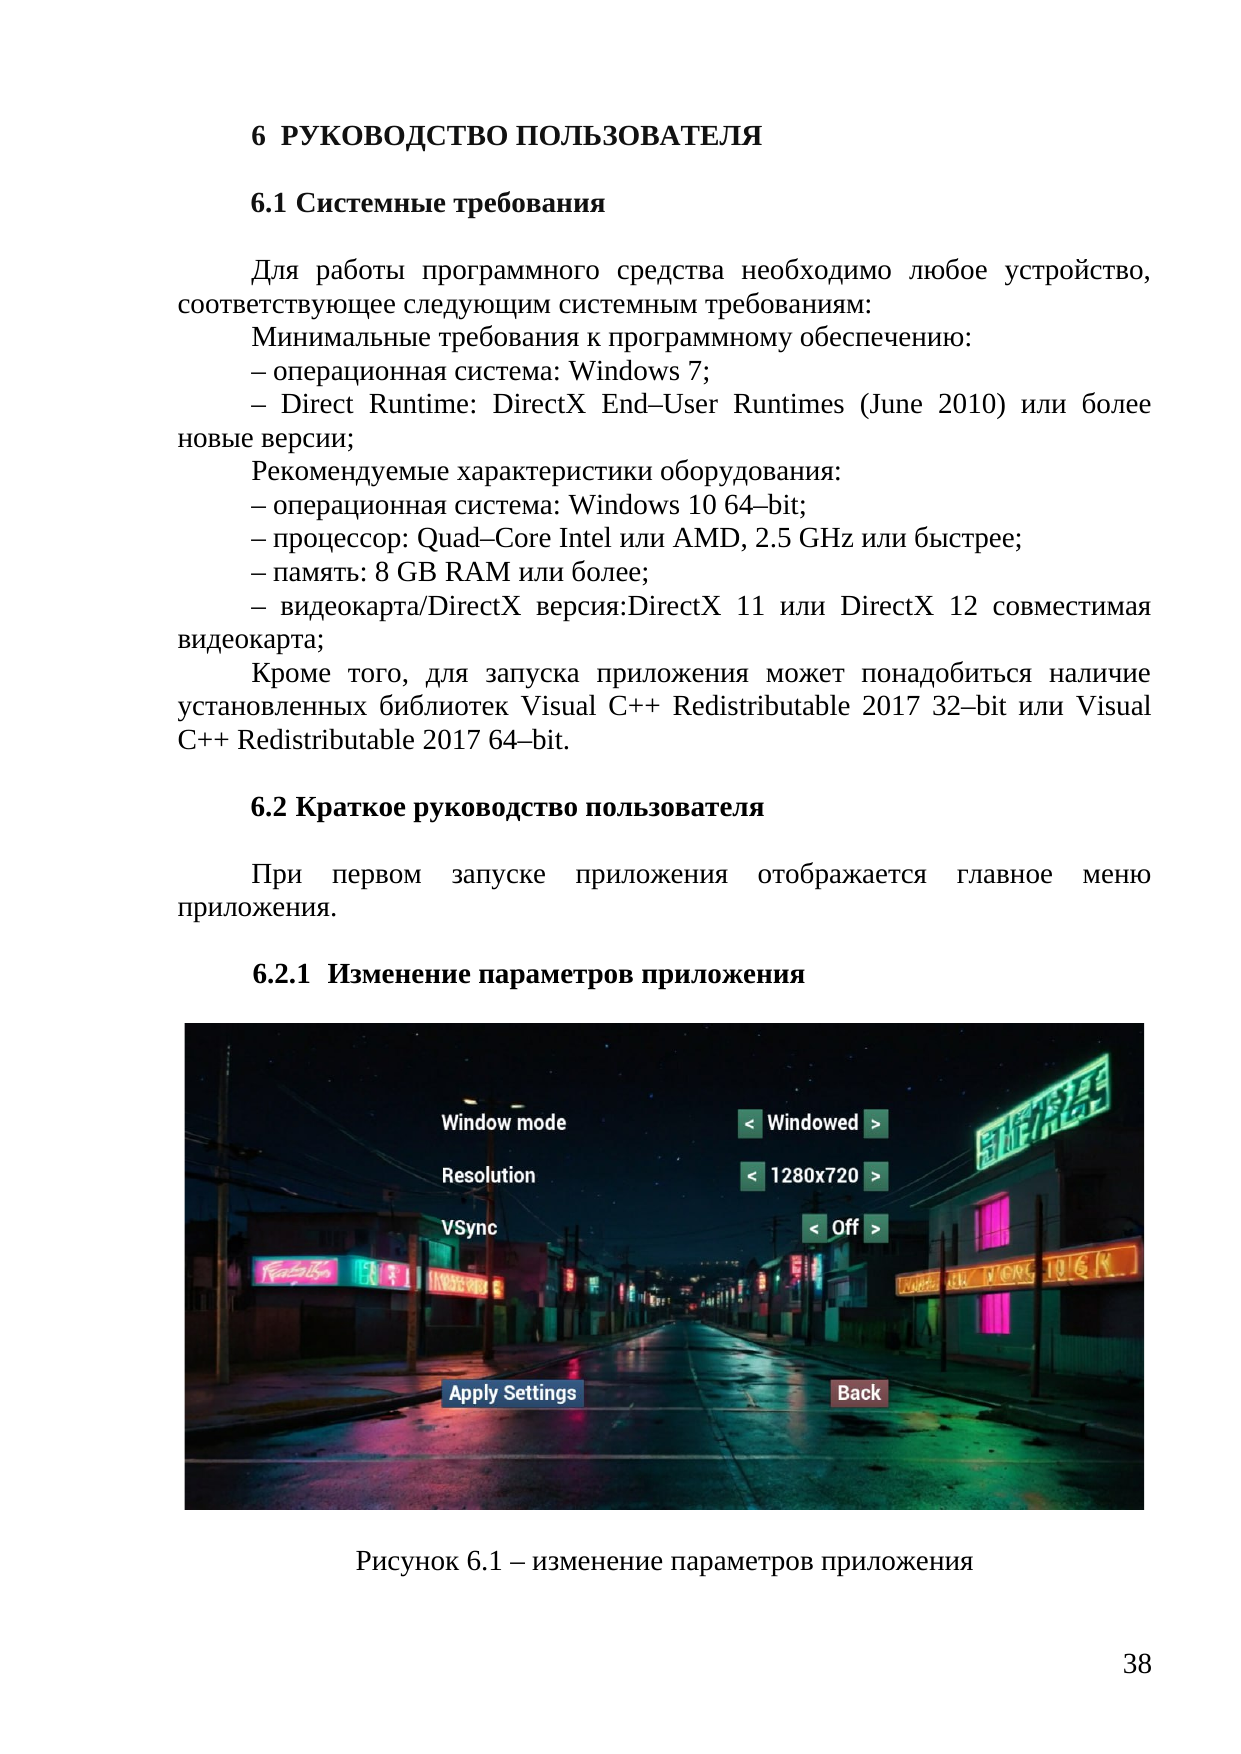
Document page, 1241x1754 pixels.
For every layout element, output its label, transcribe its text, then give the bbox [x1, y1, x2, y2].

text – видеокарта/DirectX версия:DirectX 11 или DirectX 12 совместимая видеокарта; [177, 588, 1152, 655]
text Минимальные требования к программному обеспечению: [177, 319, 1152, 353]
list РУКОВОДСТВО ПОЛЬЗОВАТЕЛЯ [251, 118, 1152, 152]
list Изменение параметров приложения [252, 957, 1152, 990]
text – Direct Runtime: DirectX End–User Runtimes (June 2010) или более новые версии; [177, 386, 1152, 453]
text – операционная система: Windows 10 64–bit; [177, 487, 1152, 521]
picture [184, 1023, 1145, 1510]
text Для работы программного средства необходимо любое устройство, соответствующее следующим системным требованиям: [177, 252, 1152, 319]
text – память: 8 GB RAM или более; [177, 554, 1152, 588]
list Краткое руководство пользователя [250, 789, 1152, 822]
text – операционная система: Windows 7; [177, 353, 1152, 386]
text Рисунок 6.1 – изменение параметров приложения [177, 1543, 1152, 1576]
text При первом запуске приложения отображается главное меню приложения. [177, 856, 1152, 923]
list Системные требования [250, 185, 1152, 219]
text Кроме того, для запуска приложения может понадобиться наличие установленных библиотек Visual C++ Redistributable 2017 32–bit или Visual C++ Redistributable 2017 64–bit. [177, 655, 1152, 755]
text – процессор: Quad–Core Intel или AMD, 2.5 GHz или быстрее; [177, 521, 1152, 554]
text Рекомендуемые характеристики оборудования: [177, 453, 1152, 487]
